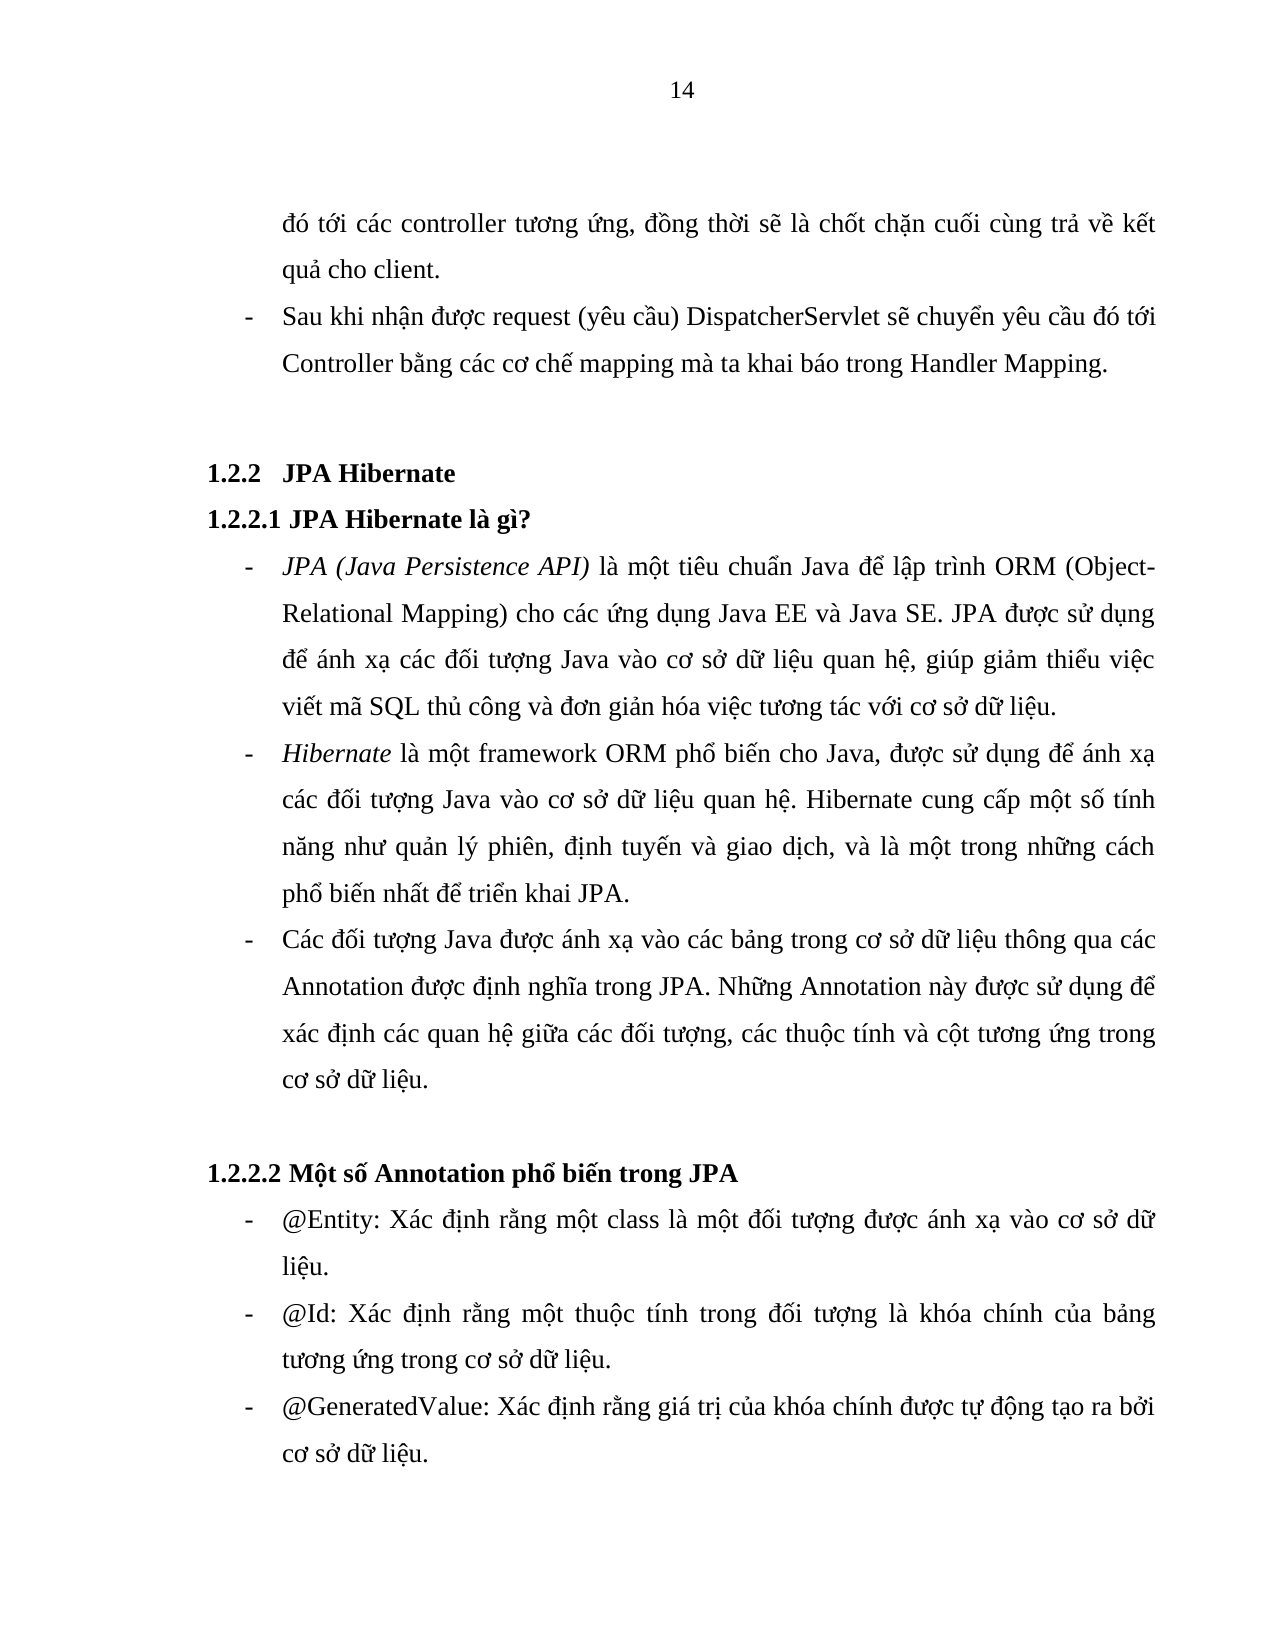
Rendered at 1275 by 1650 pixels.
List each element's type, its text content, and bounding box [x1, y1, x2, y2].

list Sau khi nhận được request (yêu cầu) DispatcherServlet sẽ chuyển yêu cầu đó tới Controller bằng các cơ chế mapping mà ta khai báo trong Handler Mapping. [244, 300, 1157, 378]
list Các đối tượng Java được ánh xạ vào các bảng trong cơ sở dữ liệu thông qua các Annotation được định nghĩa trong JPA. Những Annotation này được sử dụng để xác định các quan hệ giữa các đối tượng, các thuộc tính và cột tương ứng trong cơ sở dữ liệu. [244, 923, 1157, 1094]
list JPA Hibernate là gì? [207, 503, 1157, 534]
list @Entity: Xác định rằng một class là một đối tượng được ánh xạ vào cơ sở dữ liệu. [244, 1203, 1157, 1281]
list @Id: Xác định rằng một thuộc tính trong đối tượng là khóa chính của bảng tương ứng trong cơ sở dữ liệu. [244, 1297, 1157, 1374]
list Một số Annotation phổ biến trong JPA [207, 1157, 1157, 1188]
list JPA Hibernate [207, 457, 1157, 488]
list JPA (Java Persistence API) là một tiêu chuẩn Java để lập trình ORM (Object-Relational Mapping) cho các ứng dụng Java EE và Java SE. JPA được sử dụng để ánh xạ các đối tượng Java vào cơ sở dữ liệu quan hệ, giúp giảm thiểu việc viết mã SQL thủ công và đơn giản hóa việc tương tác với cơ sở dữ liệu. [244, 550, 1157, 721]
list Hibernate là một framework ORM phổ biến cho Java, được sử dụng để ánh xạ các đối tượng Java vào cơ sở dữ liệu quan hệ. Hibernate cung cấp một số tính năng như quản lý phiên, định tuyến và giao dịch, và là một trong những cách phổ biến nhất để triển khai JPA. [244, 737, 1157, 908]
list @GeneratedValue: Xác định rằng giá trị của khóa chính được tự động tạo ra bởi cơ sở dữ liệu. [244, 1390, 1157, 1468]
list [244, 207, 1157, 284]
